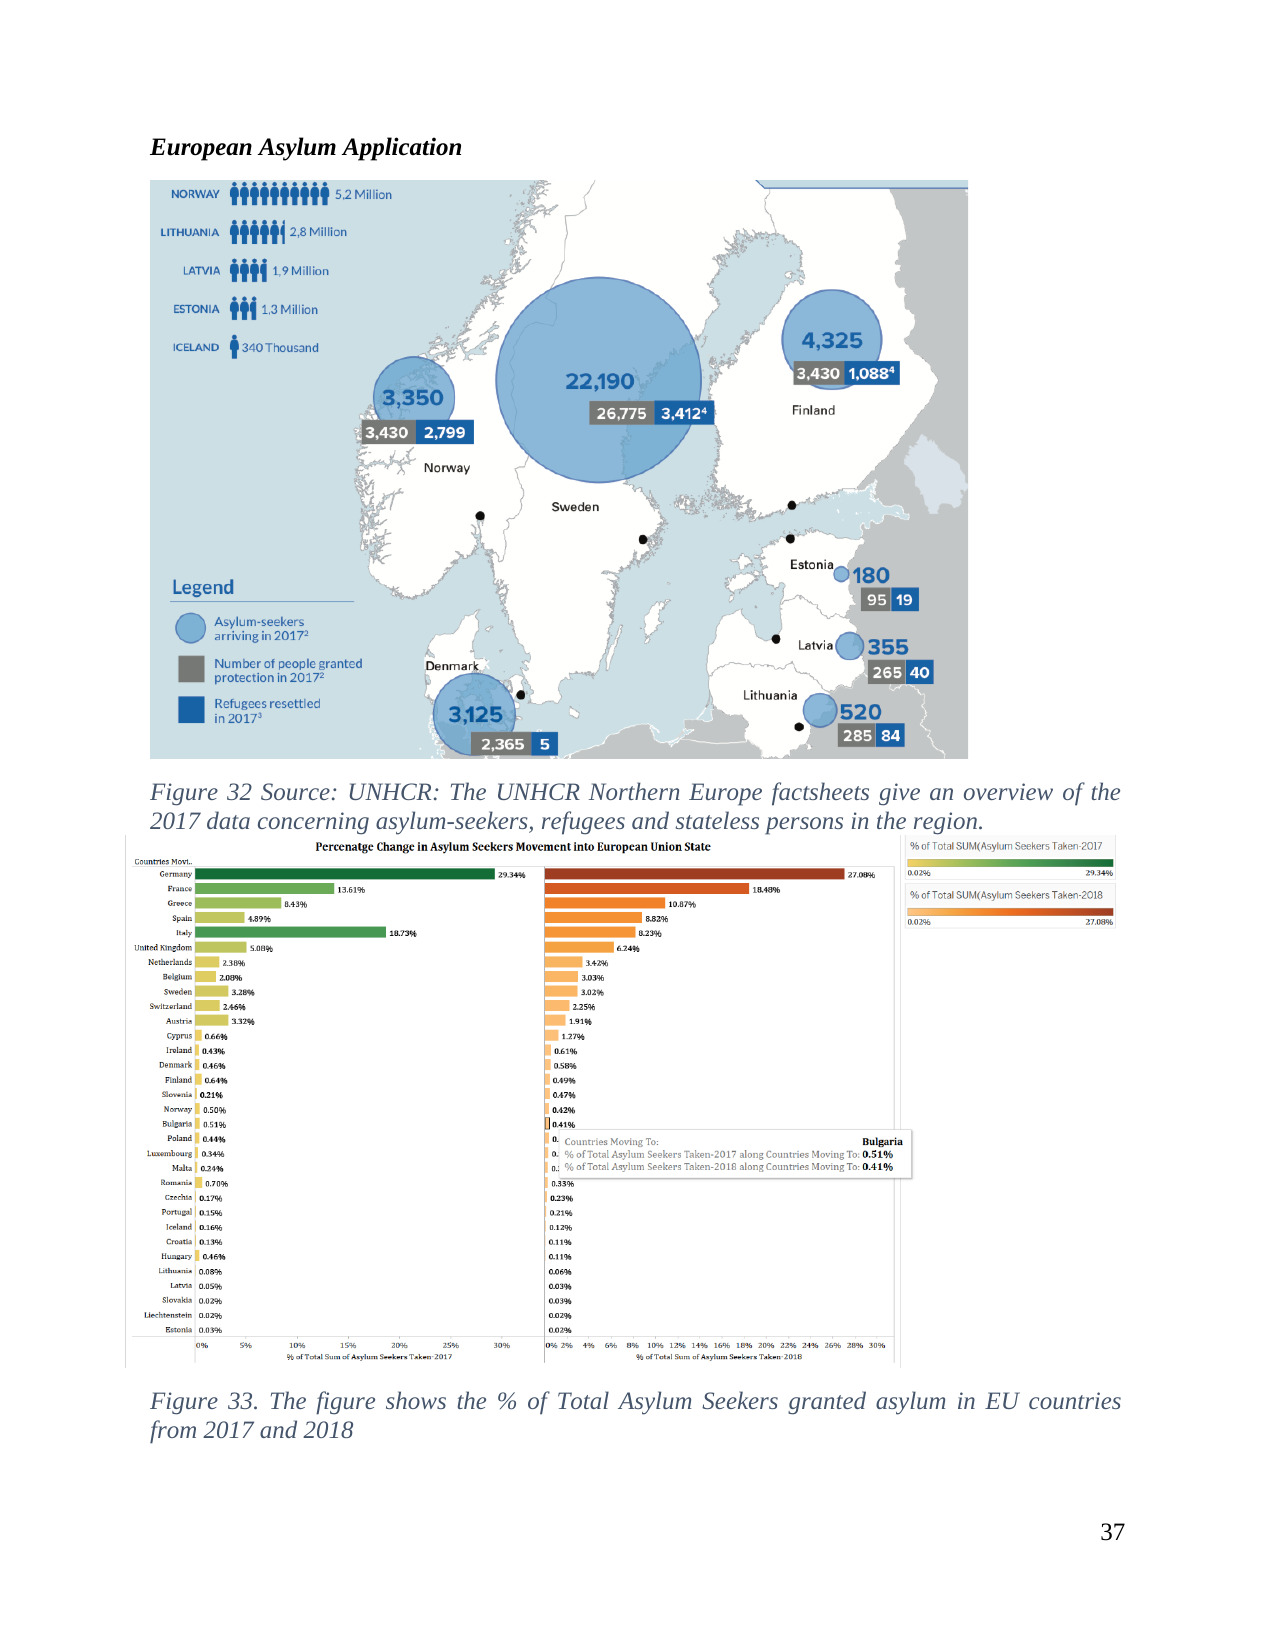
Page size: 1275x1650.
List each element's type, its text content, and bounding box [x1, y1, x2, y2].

text European Asylum Application [150, 132, 1125, 161]
picture [121, 835, 1120, 1368]
picture [150, 180, 969, 759]
